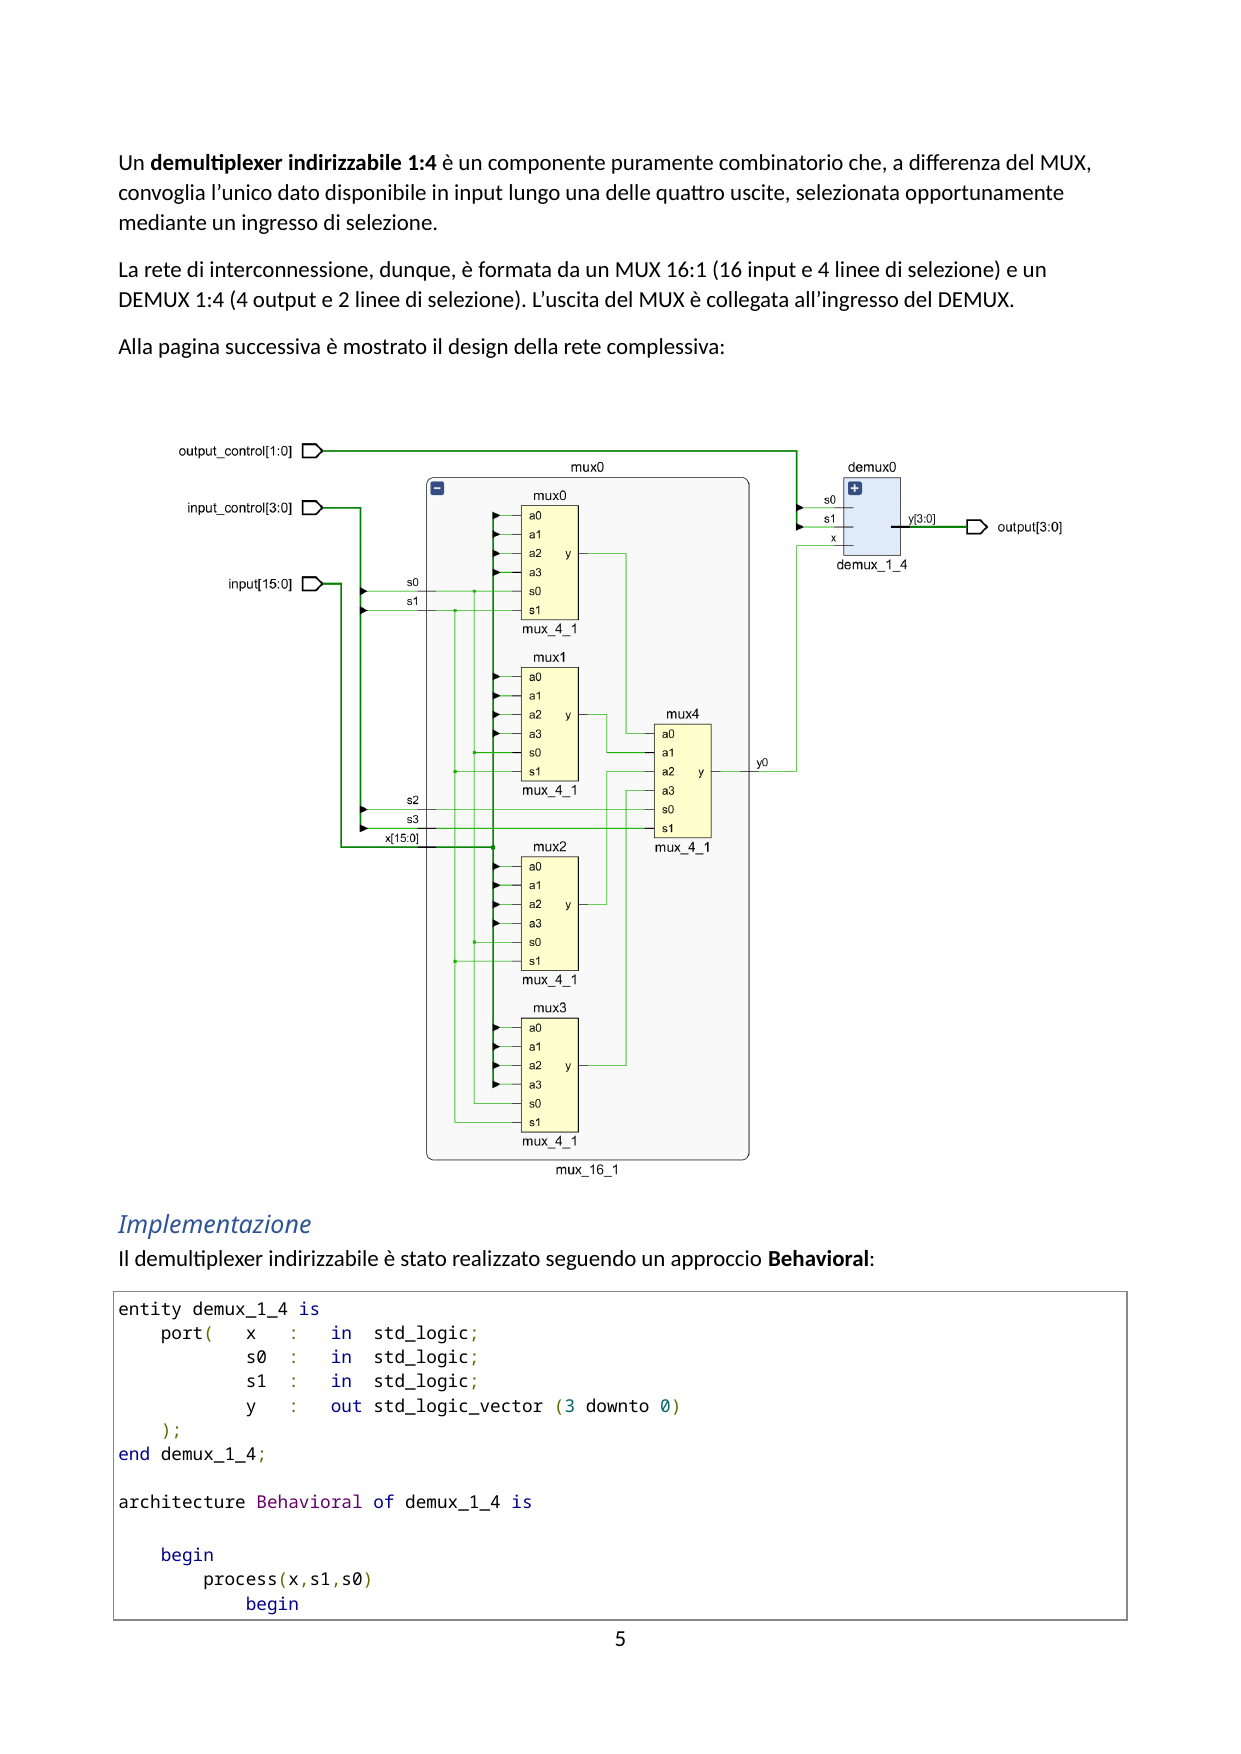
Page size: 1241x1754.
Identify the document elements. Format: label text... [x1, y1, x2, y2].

text y : out std_logic_vector (3 downto 0) [118, 1393, 1122, 1417]
text s1 : in std_logic; [118, 1369, 1122, 1393]
text s0 : in std_logic; [118, 1345, 1122, 1369]
text end demux_1_4; [118, 1441, 1122, 1466]
subtitle Implementazione [118, 1207, 1122, 1241]
text Un demultiplexer indirizzabile 1:4 è un componente puramente combinatorio che, a differenza del MUX, convoglia l’unico dato disponibile in input lungo una delle quattro uscite, selezionata opportunamente mediante un ingresso di selezione. [118, 148, 1122, 236]
text ); [118, 1417, 1122, 1441]
text begin [118, 1543, 1122, 1567]
picture [162, 425, 1078, 1189]
text process(x,s1,s0) [118, 1567, 1122, 1585]
text Il demultiplexer indirizzabile è stato realizzato seguendo un approccio Behavioral: [118, 1244, 1122, 1272]
text begin [114, 1585, 1126, 1619]
text La rete di interconnessione, dunque, è formata da un MUX 16:1 (16 input e 4 linee di selezione) e un DEMUX 1:4 (4 output e 2 linee di selezione). L’uscita del MUX è collegata all’ingresso del DEMUX. [118, 255, 1122, 313]
text architecture Behavioral of demux_1_4 is [118, 1490, 1122, 1514]
text port( x : in std_logic; [118, 1321, 1122, 1345]
text Alla pagina successiva è mostrato il design della rete complessiva: [118, 332, 1122, 360]
text entity demux_1_4 is [114, 1292, 1126, 1321]
